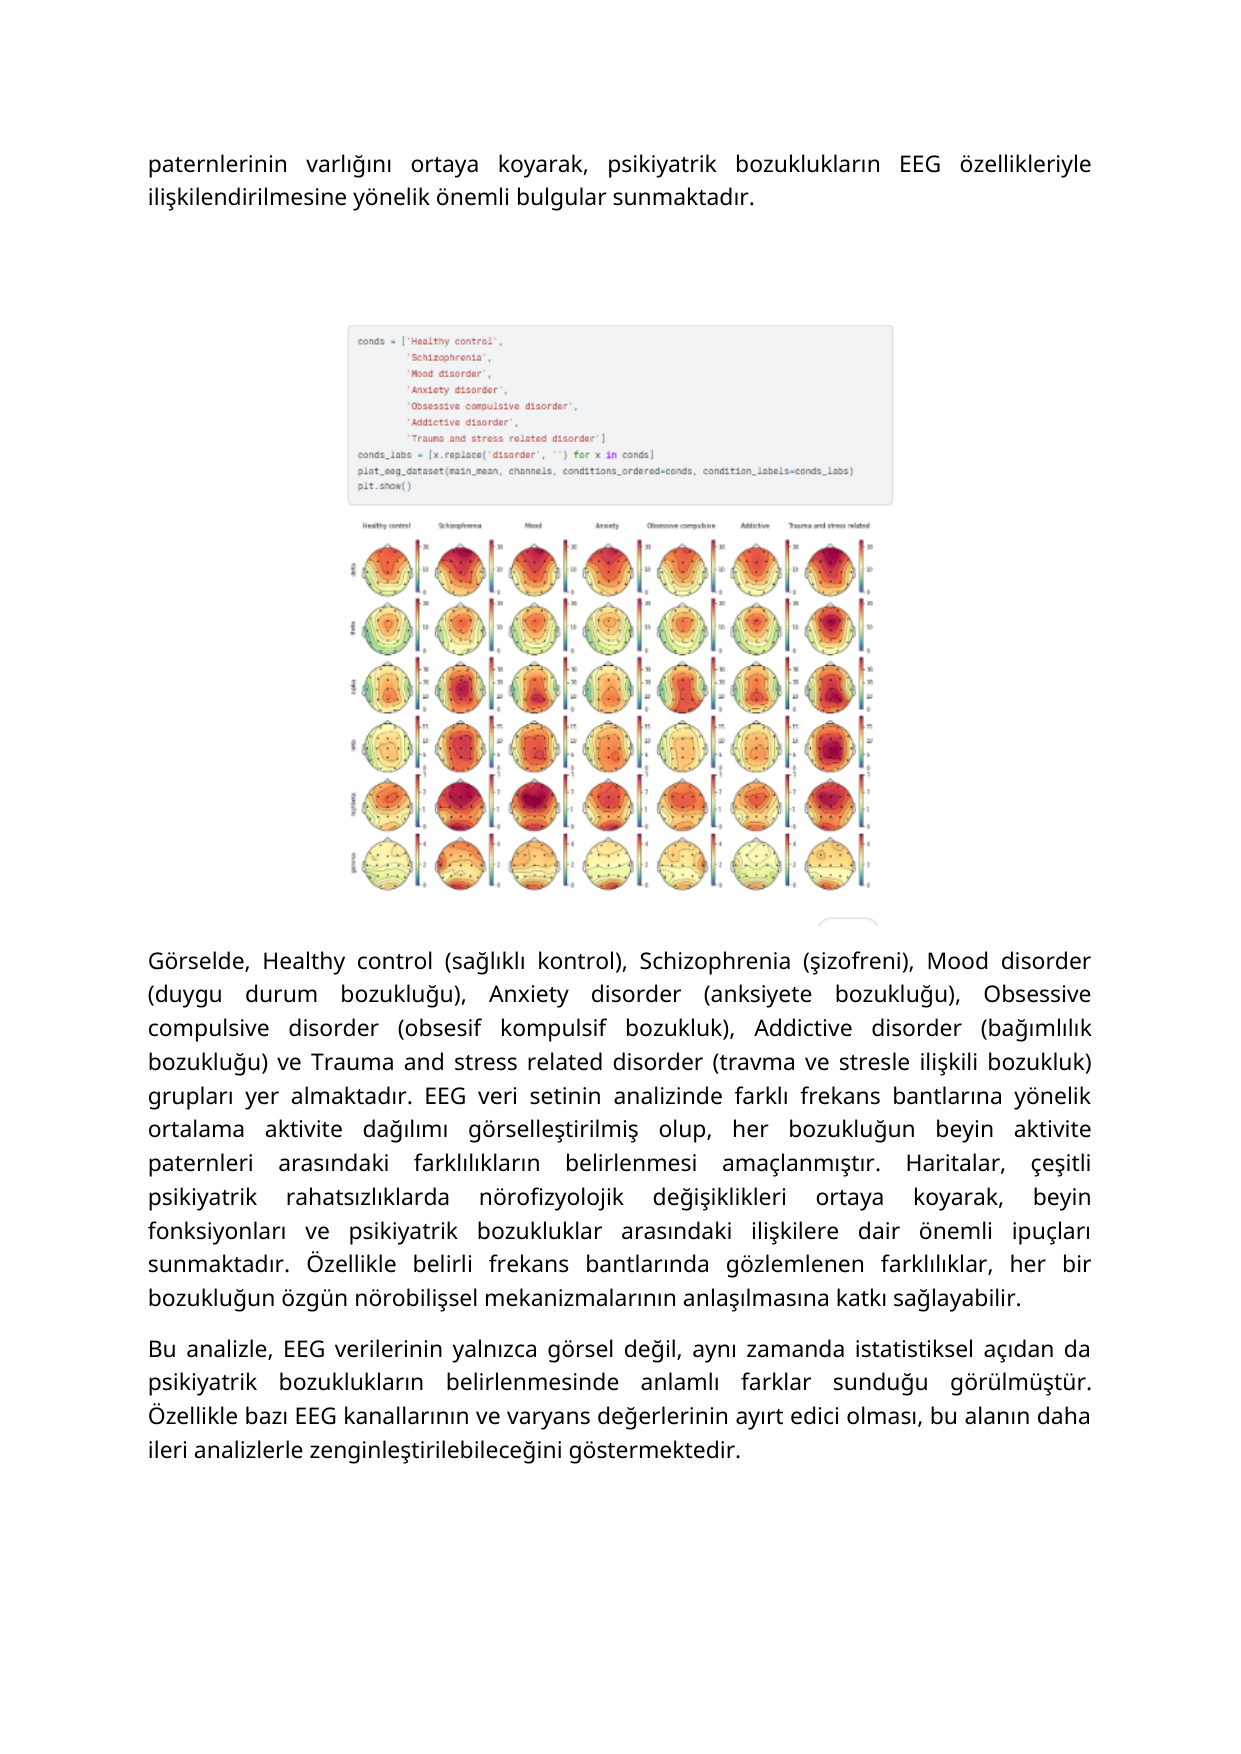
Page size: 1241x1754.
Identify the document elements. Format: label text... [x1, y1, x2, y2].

picture [346, 325, 894, 926]
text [148, 148, 1093, 213]
text Görselde, Healthy control (sağlıklı kontrol), Schizophrenia (şizofreni), Mood disorder (duygu durum bozukluğu), Anxiety disorder (anksiyete bozukluğu), Obsessive compulsive disorder (obsesif kompulsif bozukluk), Addictive disorder (bağımlılık bozukluğu) ve Trauma and stress related disorder (travma ve stresle ilişkili bozukluk) grupları yer almaktadır. EEG veri setinin analizinde farklı frekans bantlarına yönelik ortalama aktivite dağılımı görselleştirilmiş olup, her bozukluğun beyin aktivite paternleri arasındaki farklılıkların belirlenmesi amaçlanmıştır. Haritalar, çeşitli psikiyatrik rahatsızlıklarda nörofizyolojik değişiklikleri ortaya koyarak, beyin fonksiyonları ve psikiyatrik bozukluklar arasındaki ilişkilere dair önemli ipuçları sunmaktadır. Özellikle belirli frekans bantlarında gözlemlenen farklılıklar, her bir bozukluğun özgün nörobilişsel mekanizmalarının anlaşılmasına katkı sağlayabilir. [148, 944, 1093, 1313]
text Bu analizle, EEG verilerinin yalnızca görsel değil, aynı zamanda istatistiksel açıdan da psikiyatrik bozuklukların belirlenmesinde anlamlı farklar sunduğu görülmüştür. Özellikle bazı EEG kanallarının ve varyans değerlerinin ayırt edici olması, bu alanın daha ileri analizlerle zenginleştirilebileceğini göstermektedir. [148, 1332, 1093, 1465]
